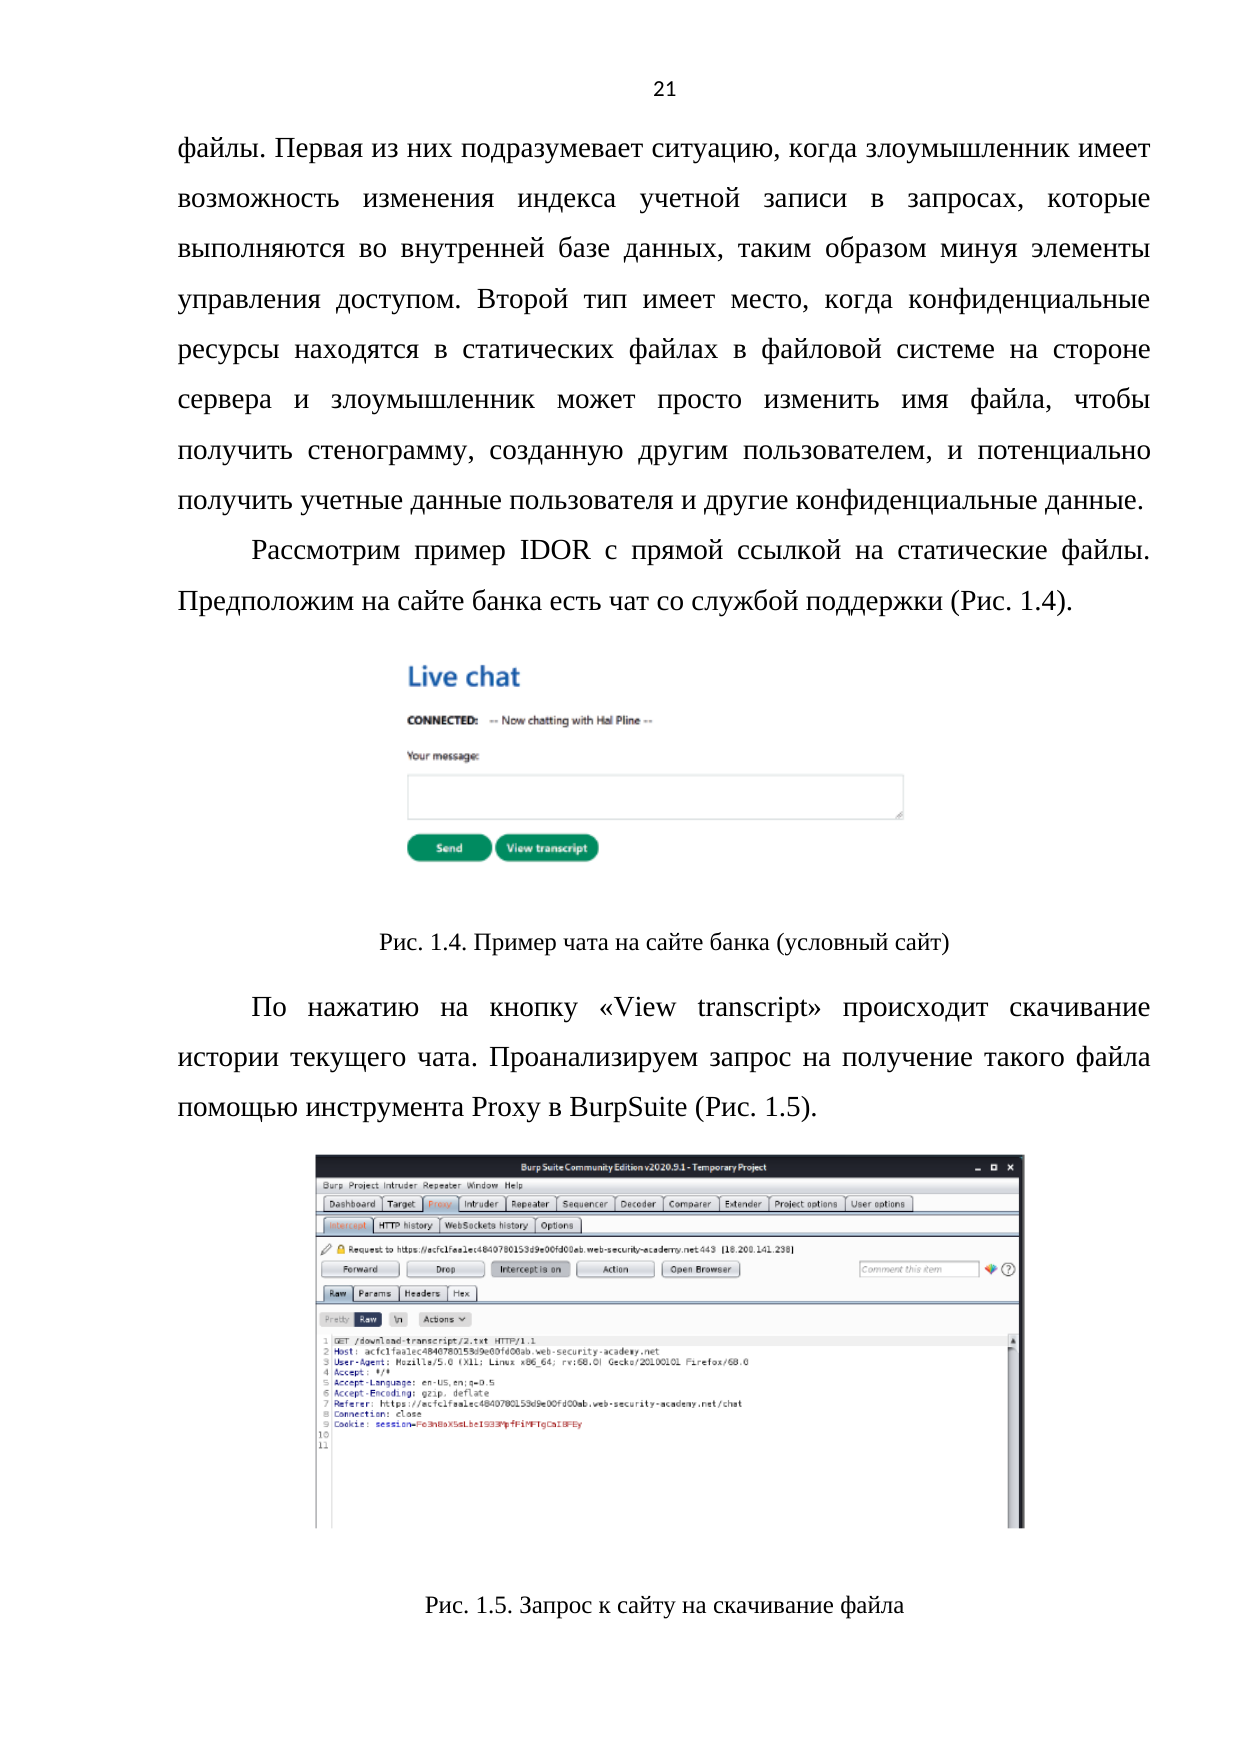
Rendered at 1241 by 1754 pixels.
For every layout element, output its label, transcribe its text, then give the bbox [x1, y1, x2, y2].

text Рассмотрим пример IDOR с прямой ссылкой на статические файлы. Предположим на сайте банка есть чат со службой поддержки (Рис. 1.4). [177, 532, 1152, 616]
picture [292, 1140, 1037, 1543]
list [177, 130, 1152, 516]
text Рис. 1.5. Запрос к сайту на скачивание файла [177, 1590, 1152, 1618]
text По нажатию на кнопку «View transcript» происходит скачивание истории текущего чата. Проанализируем запрос на получение такого файла помощью инструмента Proxy в BurpSuite (Рис. 1.5). [177, 989, 1152, 1123]
picture [383, 633, 946, 894]
text Рис. 1.4. Пример чата на сайте банка (условный сайт) [177, 927, 1152, 955]
